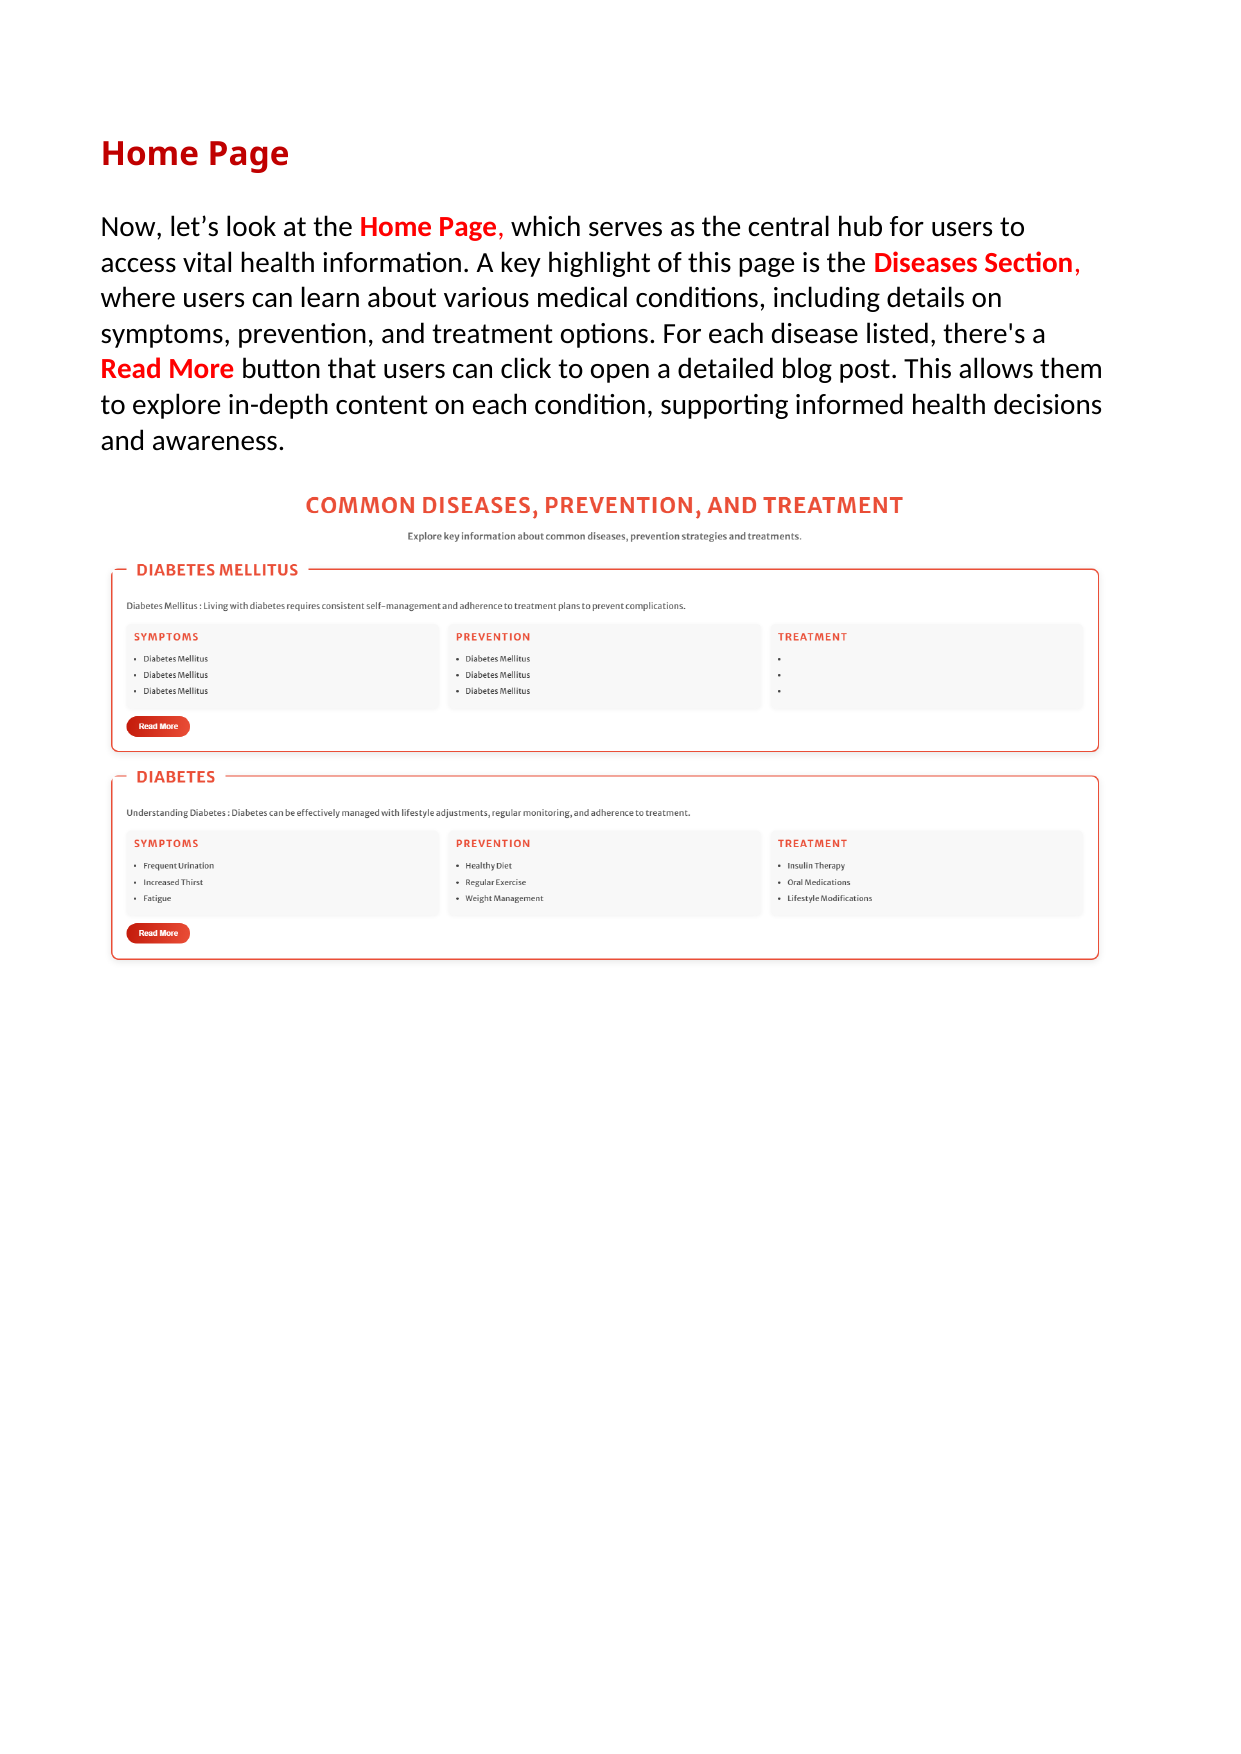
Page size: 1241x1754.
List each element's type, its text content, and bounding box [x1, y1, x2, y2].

subtitle Home Page [100, 130, 1105, 175]
picture [100, 486, 1107, 978]
text Now, let’s look at the Home Page, which serves as the central hub for users to access vital health information. A key highlight of this page is the Diseases Section, where users can learn about various medical conditions, including details on symptoms, prevention, and treatment options. For each disease listed, there's a Read More button that users can click to open a detailed blog post. This allows them to explore in-depth content on each condition, supporting informed health decisions and awareness. [100, 208, 1107, 457]
